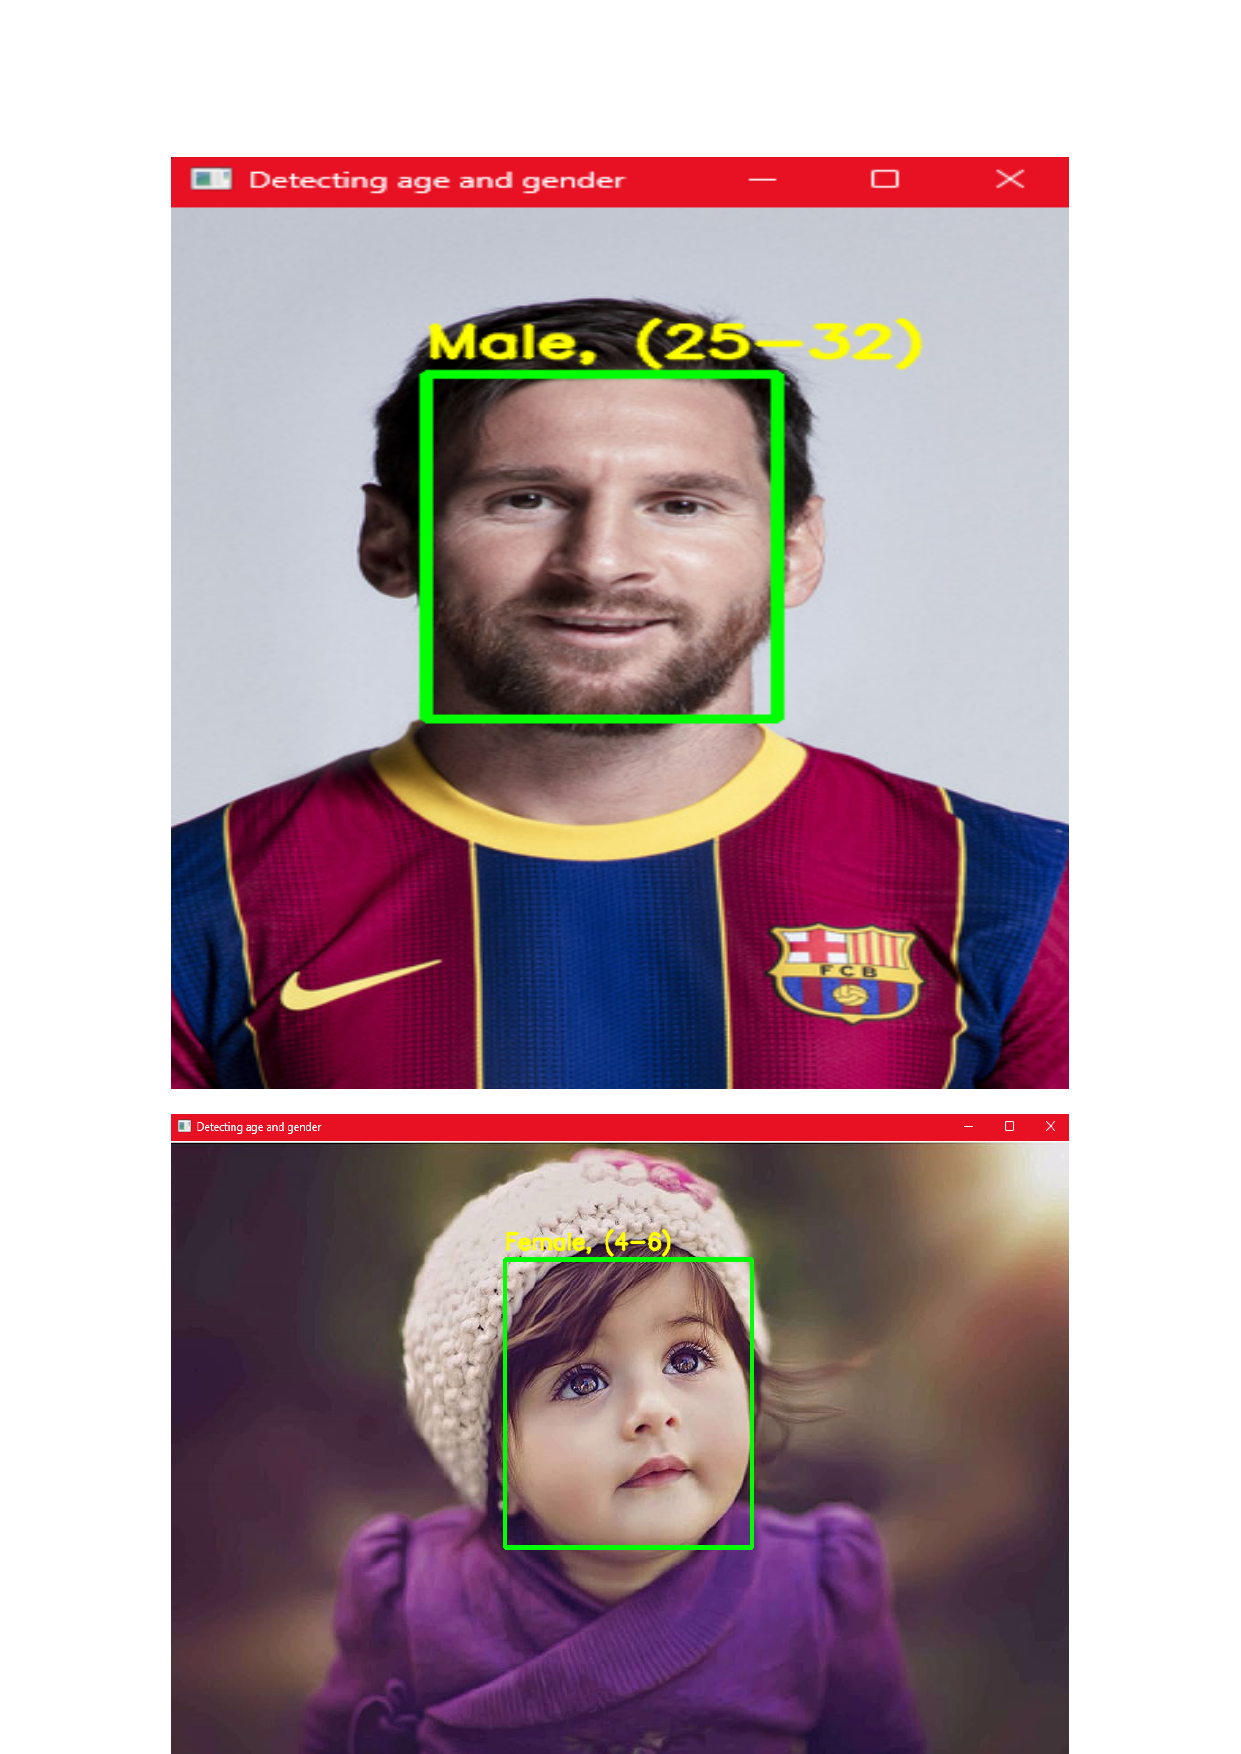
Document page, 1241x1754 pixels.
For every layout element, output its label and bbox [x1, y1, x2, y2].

picture [171, 157, 1069, 1089]
picture [171, 1114, 1069, 1754]
